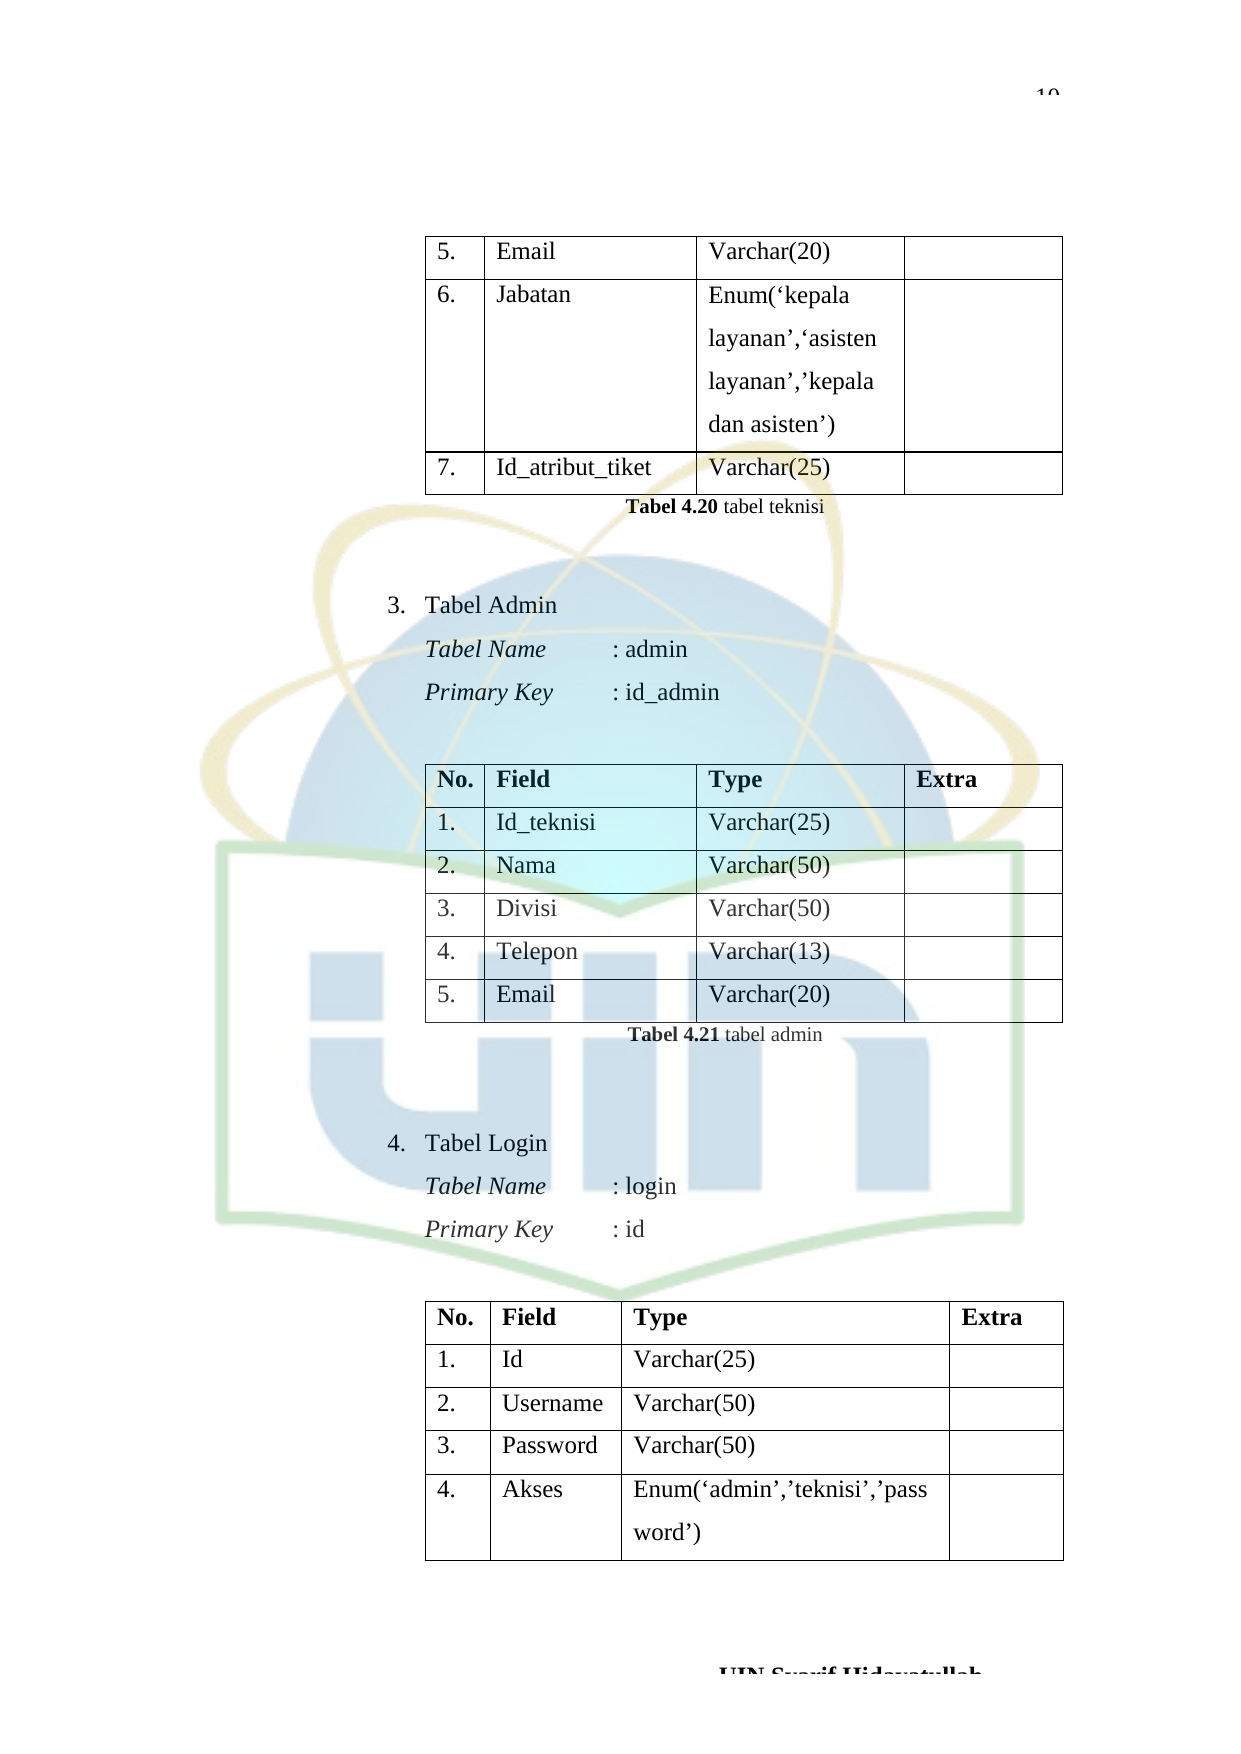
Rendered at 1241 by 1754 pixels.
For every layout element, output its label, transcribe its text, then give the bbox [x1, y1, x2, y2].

table_cell Enum(‘kepala layanan’,‘asisten layanan’,’kepala dan asisten’) [697, 280, 904, 432]
table_header No. [426, 1313, 490, 1344]
table_cell 1. [426, 1345, 490, 1387]
table_header Varchar(20) [697, 237, 904, 279]
picture [0, 432, 1241, 1313]
table_cell Varchar(50) [622, 1431, 949, 1473]
table_cell Username [491, 1388, 621, 1430]
table_header Extra [950, 1313, 1063, 1344]
table_cell 3. [426, 1431, 490, 1473]
table_header Field [491, 1313, 621, 1344]
table_cell Enum(‘admin’,’teknisi’,’pass word’) [622, 1475, 949, 1559]
table_cell 4. [426, 1475, 490, 1559]
table_cell Varchar(25) [622, 1345, 949, 1387]
table_cell [950, 1345, 1063, 1387]
table_cell Varchar(50) [622, 1388, 949, 1430]
table_cell [905, 280, 1062, 432]
table_cell [950, 1431, 1063, 1473]
table_cell 2. [426, 1388, 490, 1430]
table_cell Jabatan [485, 280, 696, 432]
table_header Type [622, 1313, 949, 1344]
table_header 5. [426, 237, 484, 279]
table_header [905, 237, 1062, 279]
table_cell Password [491, 1431, 621, 1473]
table_cell 6. [426, 280, 484, 432]
table_cell [950, 1388, 1063, 1430]
table_cell Akses [491, 1475, 621, 1559]
table_cell Id [491, 1345, 621, 1387]
table_cell [950, 1475, 1063, 1559]
table_header Email [485, 237, 696, 279]
